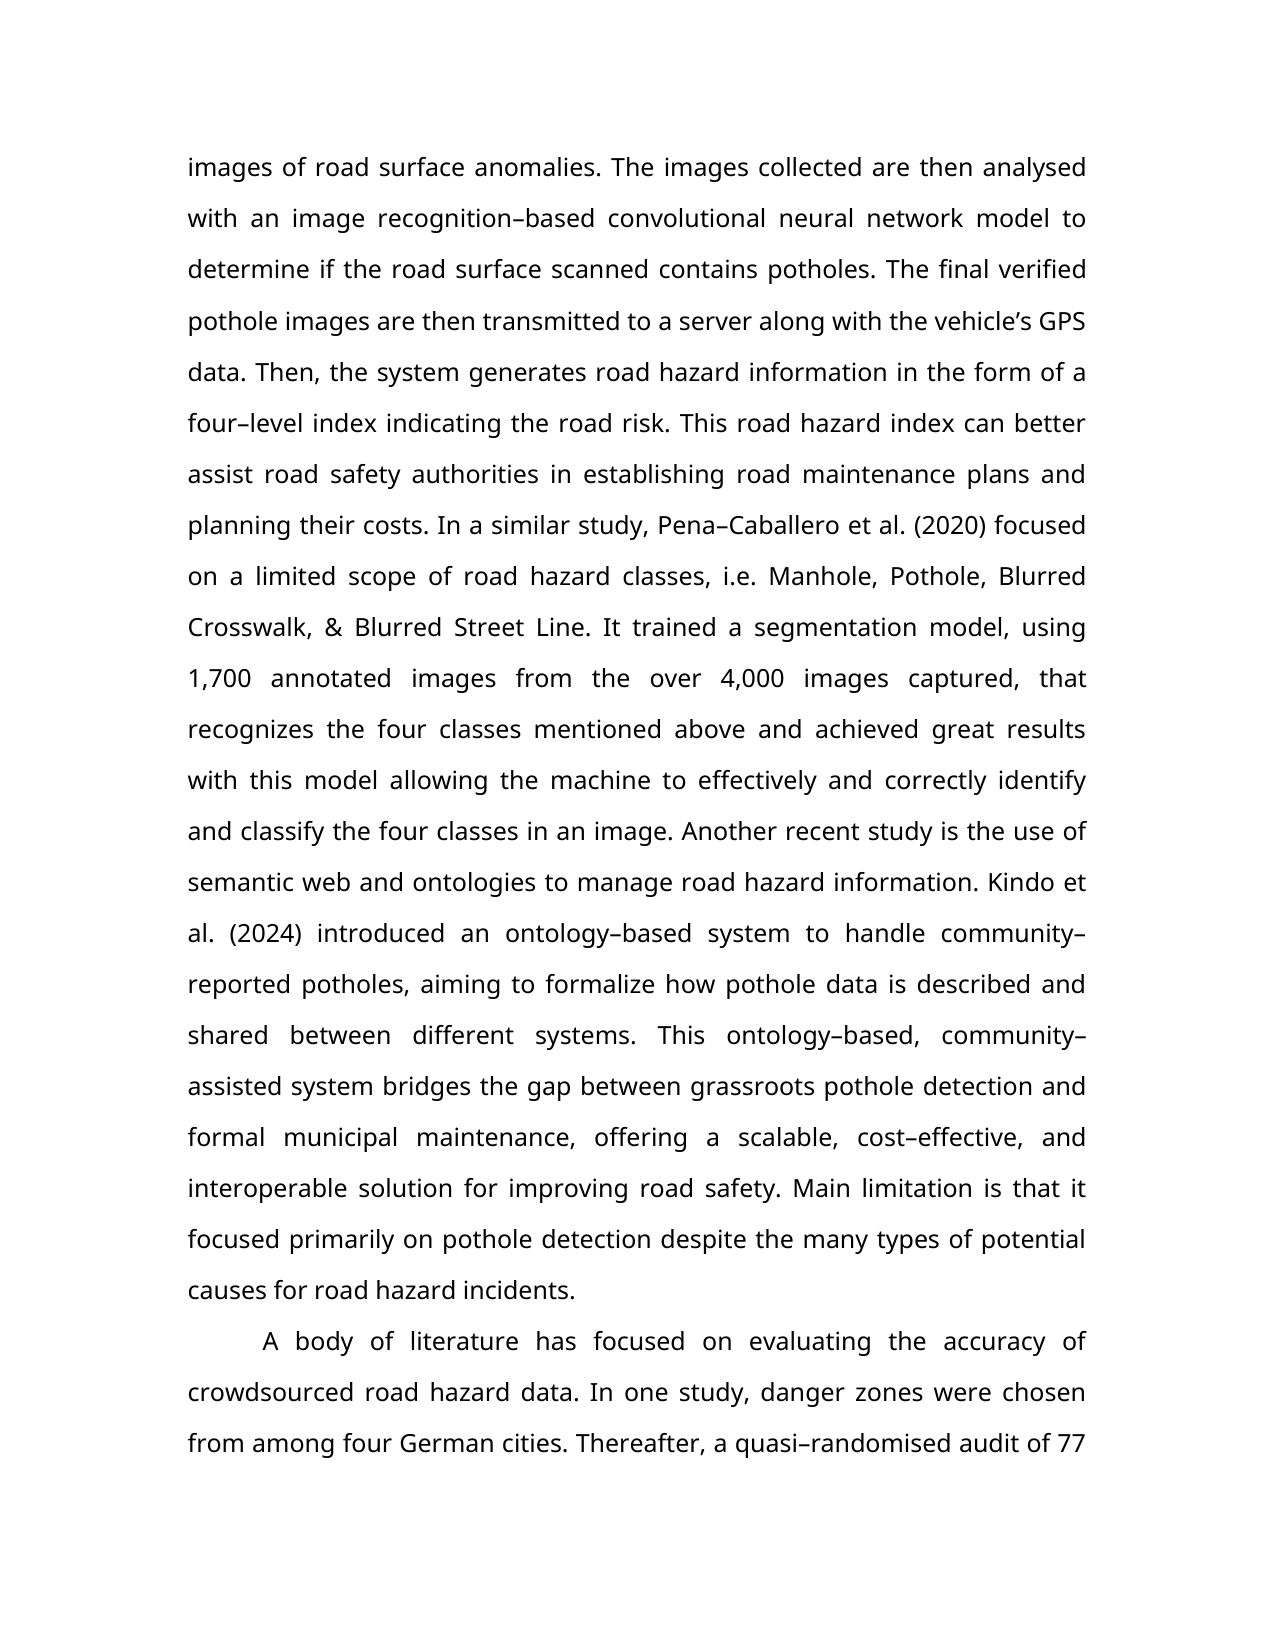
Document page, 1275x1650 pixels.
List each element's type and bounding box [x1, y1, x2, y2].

text [187, 1324, 1087, 1460]
text [187, 150, 1087, 1307]
